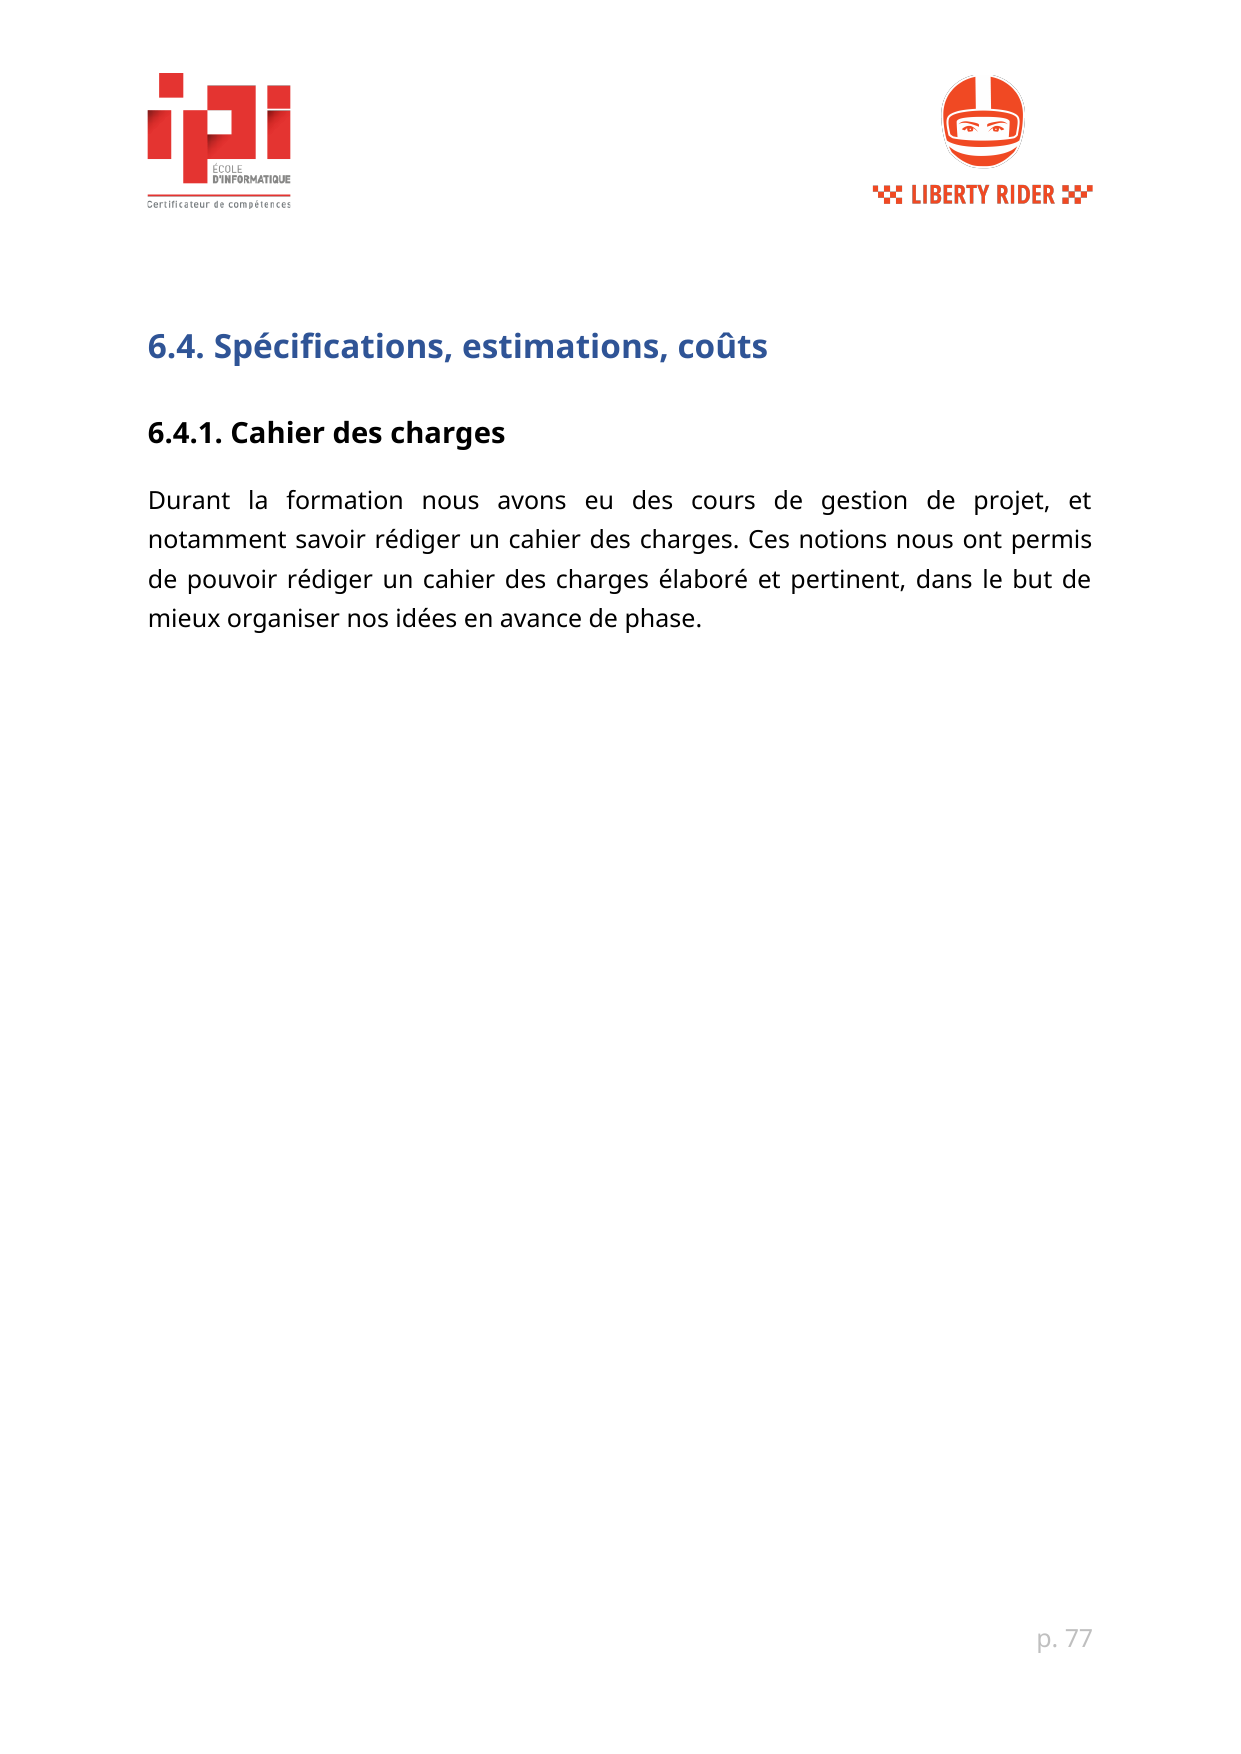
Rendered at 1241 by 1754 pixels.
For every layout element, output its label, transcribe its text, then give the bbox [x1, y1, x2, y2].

subtitle Spécifications, estimations, coûts [148, 323, 1093, 368]
text Durant la formation nous avons eu des cours de gestion de projet, et notamment savoir rédiger un cahier des charges. Ces notions nous ont permis de pouvoir rédiger un cahier des charges élaboré et pertinent, dans le but de mieux organiser nos idées en avance de phase. [148, 483, 1093, 634]
picture [147, 73, 291, 209]
subtitle Cahier des charges [148, 412, 1093, 452]
picture [872, 75, 1093, 209]
